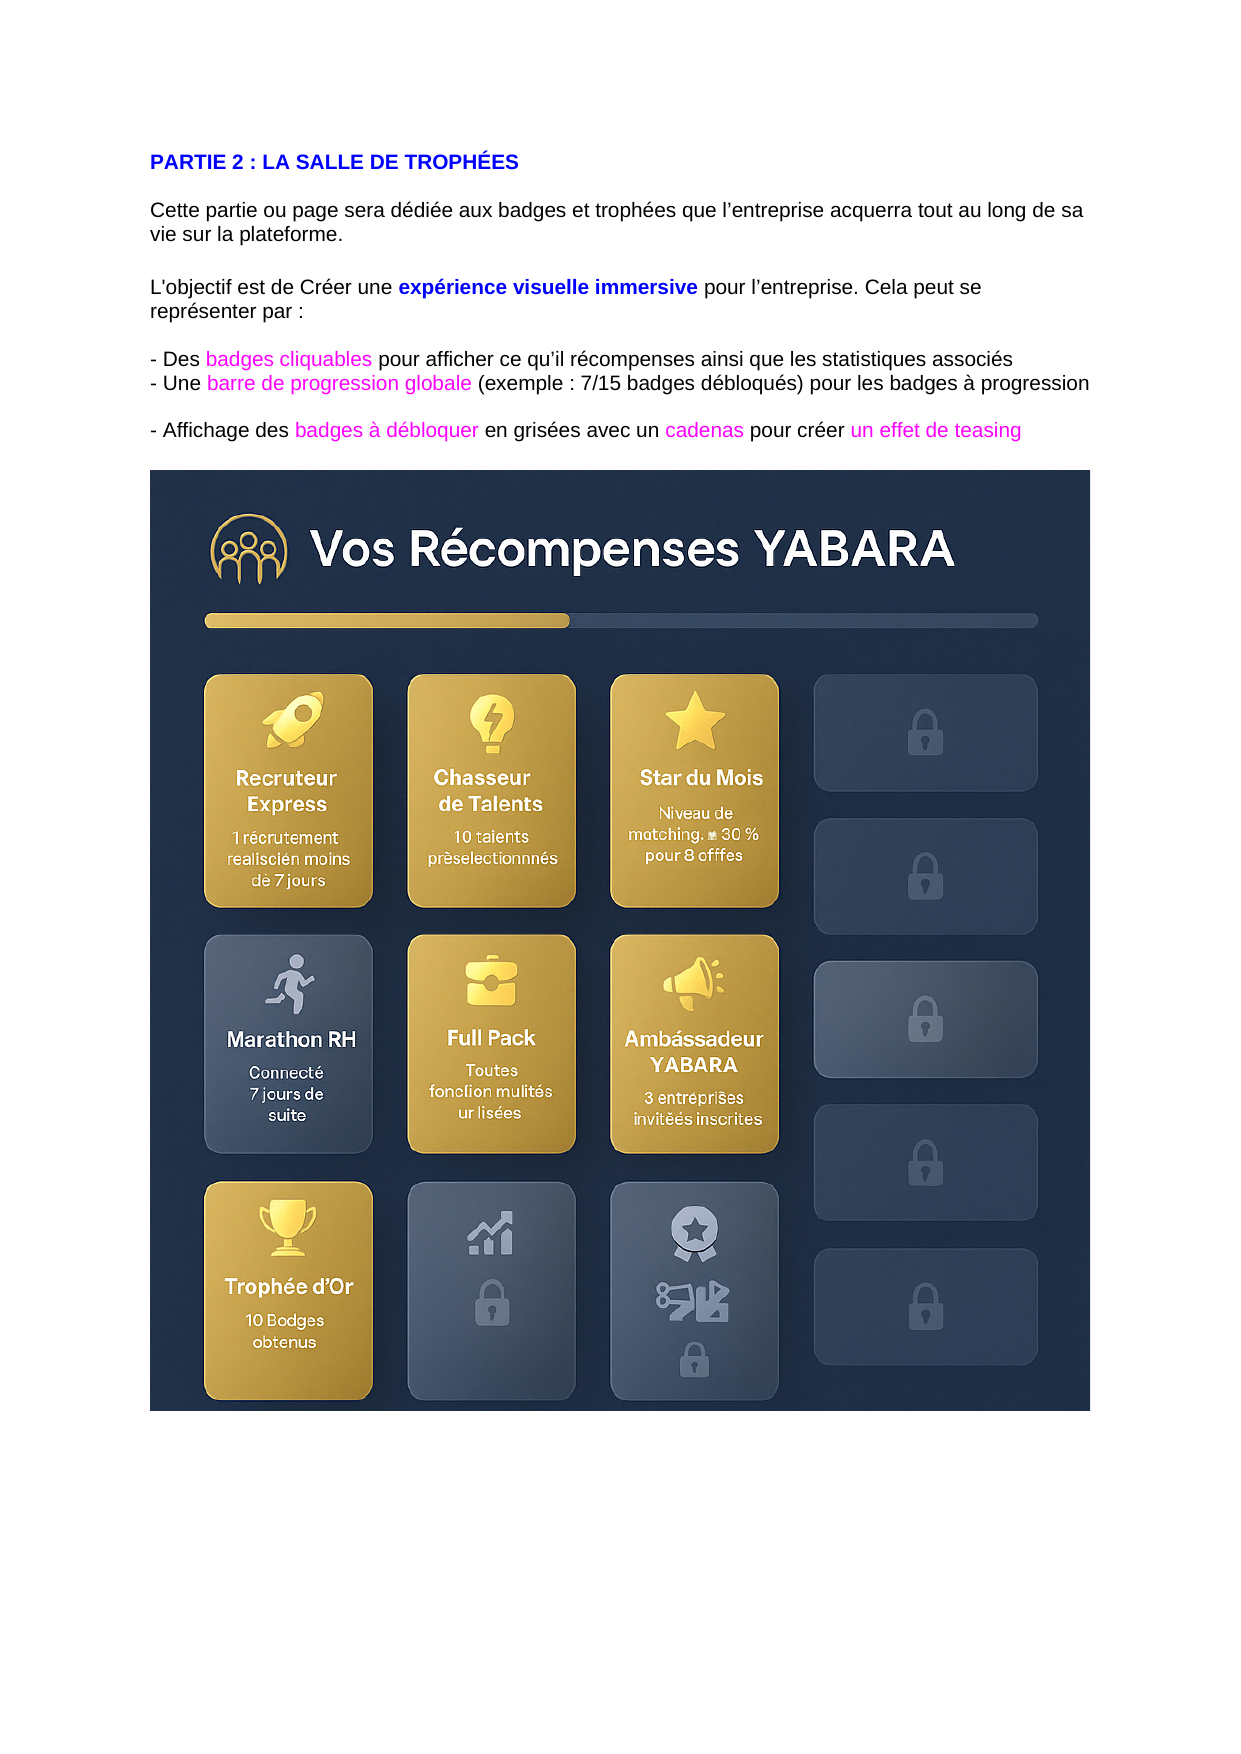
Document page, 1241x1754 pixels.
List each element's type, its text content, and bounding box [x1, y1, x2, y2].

picture [150, 470, 1091, 1411]
text PARTIE 2 : LA SALLE DE TROPHÉES Cette partie ou page sera dédiée aux badges et trophées que l’entreprise acquerra tout au long de sa vie sur la plateforme. [150, 150, 1090, 246]
text L'objectif est de Créer une expérience visuelle immersive pour l’entreprise. Cela peut se représenter par : - Des badges cliquables pour afficher ce qu’il récompenses ainsi que les statistiques associés - Une barre de progression globale (exemple : 7/15 badges débloqués) pour les badges à progression - Affichage des badges à débloquer en grisées avec un cadenas pour créer un effet de teasing [150, 274, 1090, 442]
